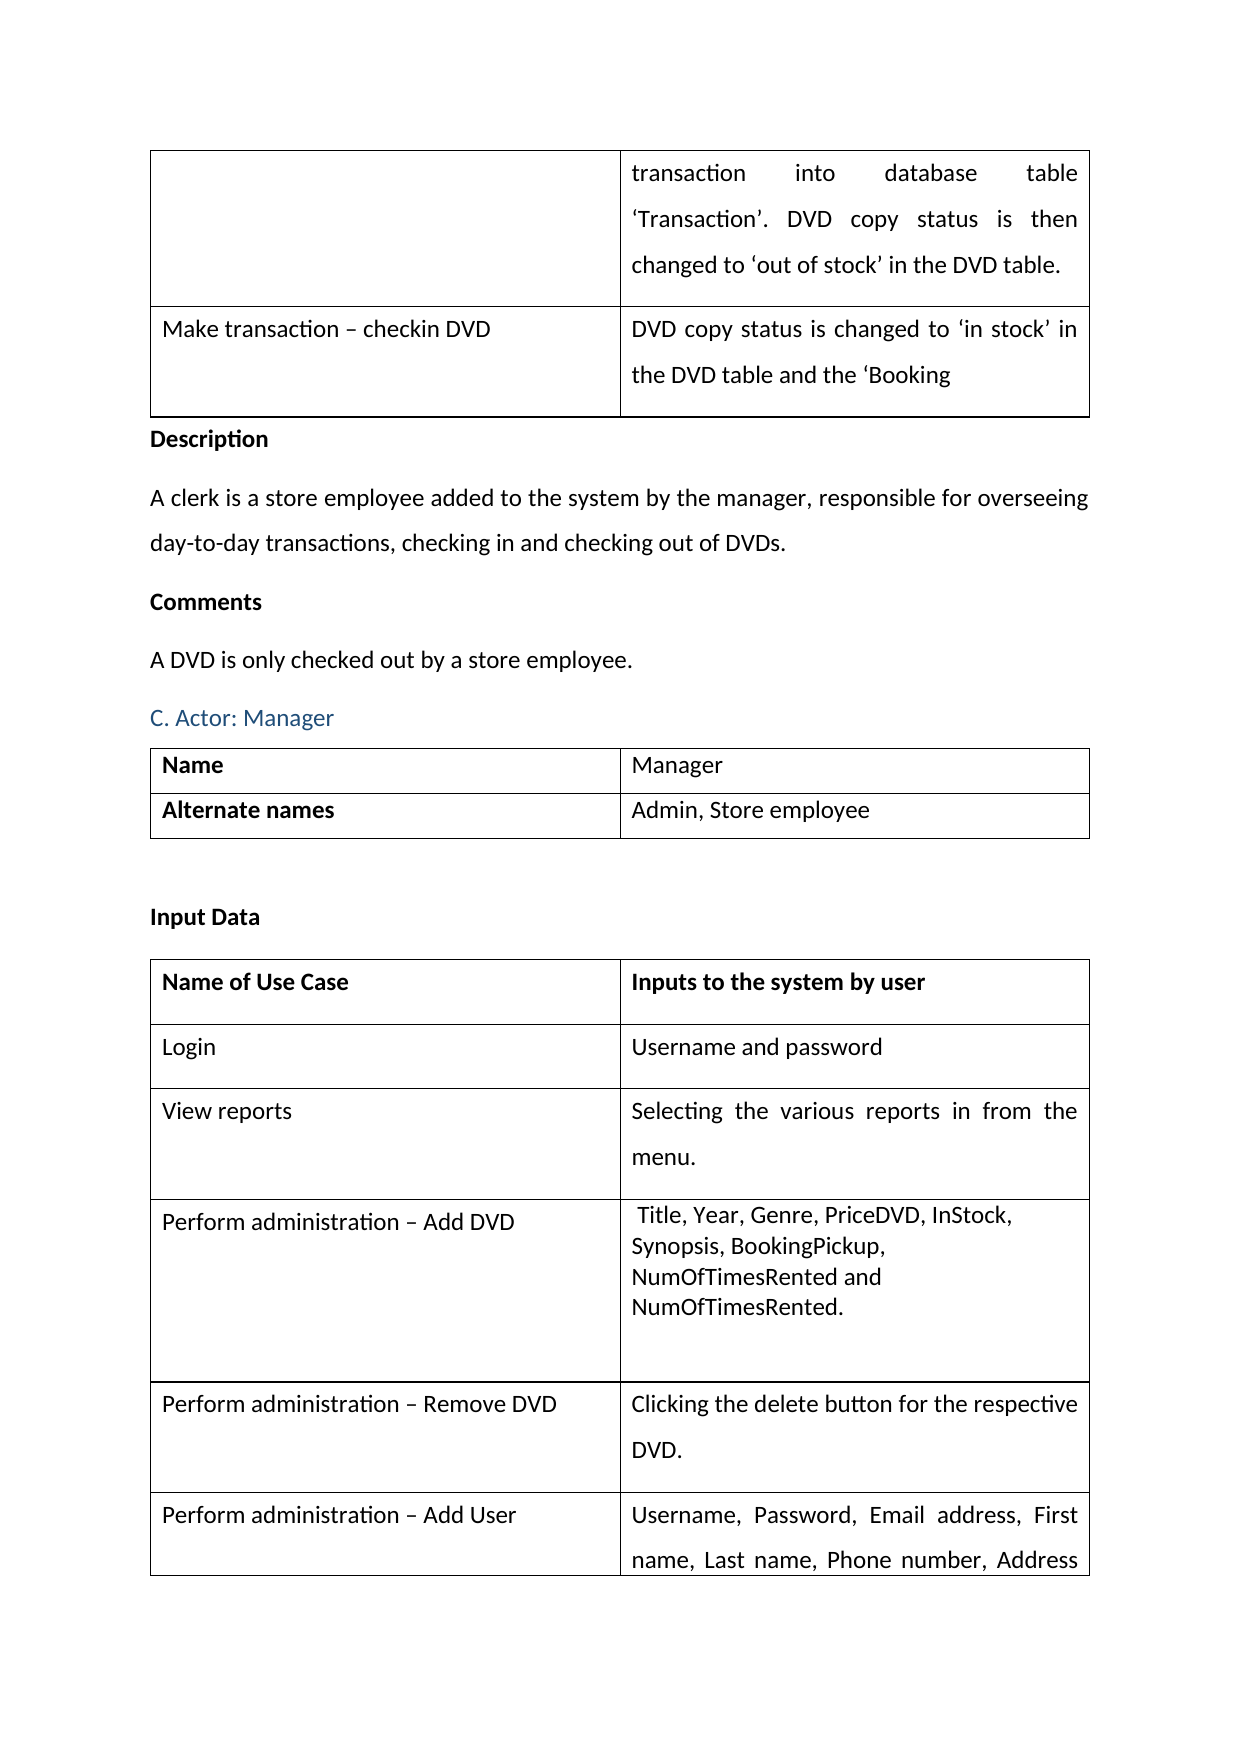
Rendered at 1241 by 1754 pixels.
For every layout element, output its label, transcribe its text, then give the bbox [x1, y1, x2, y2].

table_cell DVD copy status is changed to ‘in stock’ in the DVD table and the ‘Booking [621, 307, 1089, 416]
table_cell Alternate names [151, 794, 620, 837]
table_header Manager [621, 749, 1089, 793]
table_header Inputs to the system by user [621, 960, 1089, 1024]
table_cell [151, 151, 620, 306]
table_cell Perform administration – Remove DVD [151, 1383, 620, 1492]
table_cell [621, 1493, 1089, 1575]
table_cell Clicking the delete button for the respective DVD. [621, 1383, 1089, 1492]
text A DVD is only checked out by a store employee. [150, 644, 1090, 674]
text A clerk is a store employee added to the system by the manager, responsible for overseeing day-to-day transactions, checking in and checking out of DVDs. [150, 482, 1090, 558]
table_cell Login [151, 1025, 620, 1088]
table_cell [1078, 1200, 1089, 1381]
text Description [150, 424, 1090, 454]
table_cell Make transaction – checkin DVD [151, 307, 620, 416]
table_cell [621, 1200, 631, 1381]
text Comments [150, 586, 1090, 616]
table_header Name [151, 749, 620, 793]
table_cell Admin, Store employee [621, 794, 1089, 837]
text Input Data [150, 901, 1090, 931]
table_header Name of Use Case [151, 960, 620, 1024]
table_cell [621, 151, 1089, 306]
table_cell View reports [151, 1089, 620, 1198]
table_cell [151, 1493, 620, 1575]
table_cell Perform administration – Add DVD [151, 1200, 620, 1381]
table_cell Username and password [621, 1025, 1089, 1088]
table_cell Selecting the various reports in from the menu. [621, 1089, 1089, 1198]
subtitle C. Actor: Manager [150, 702, 1090, 733]
